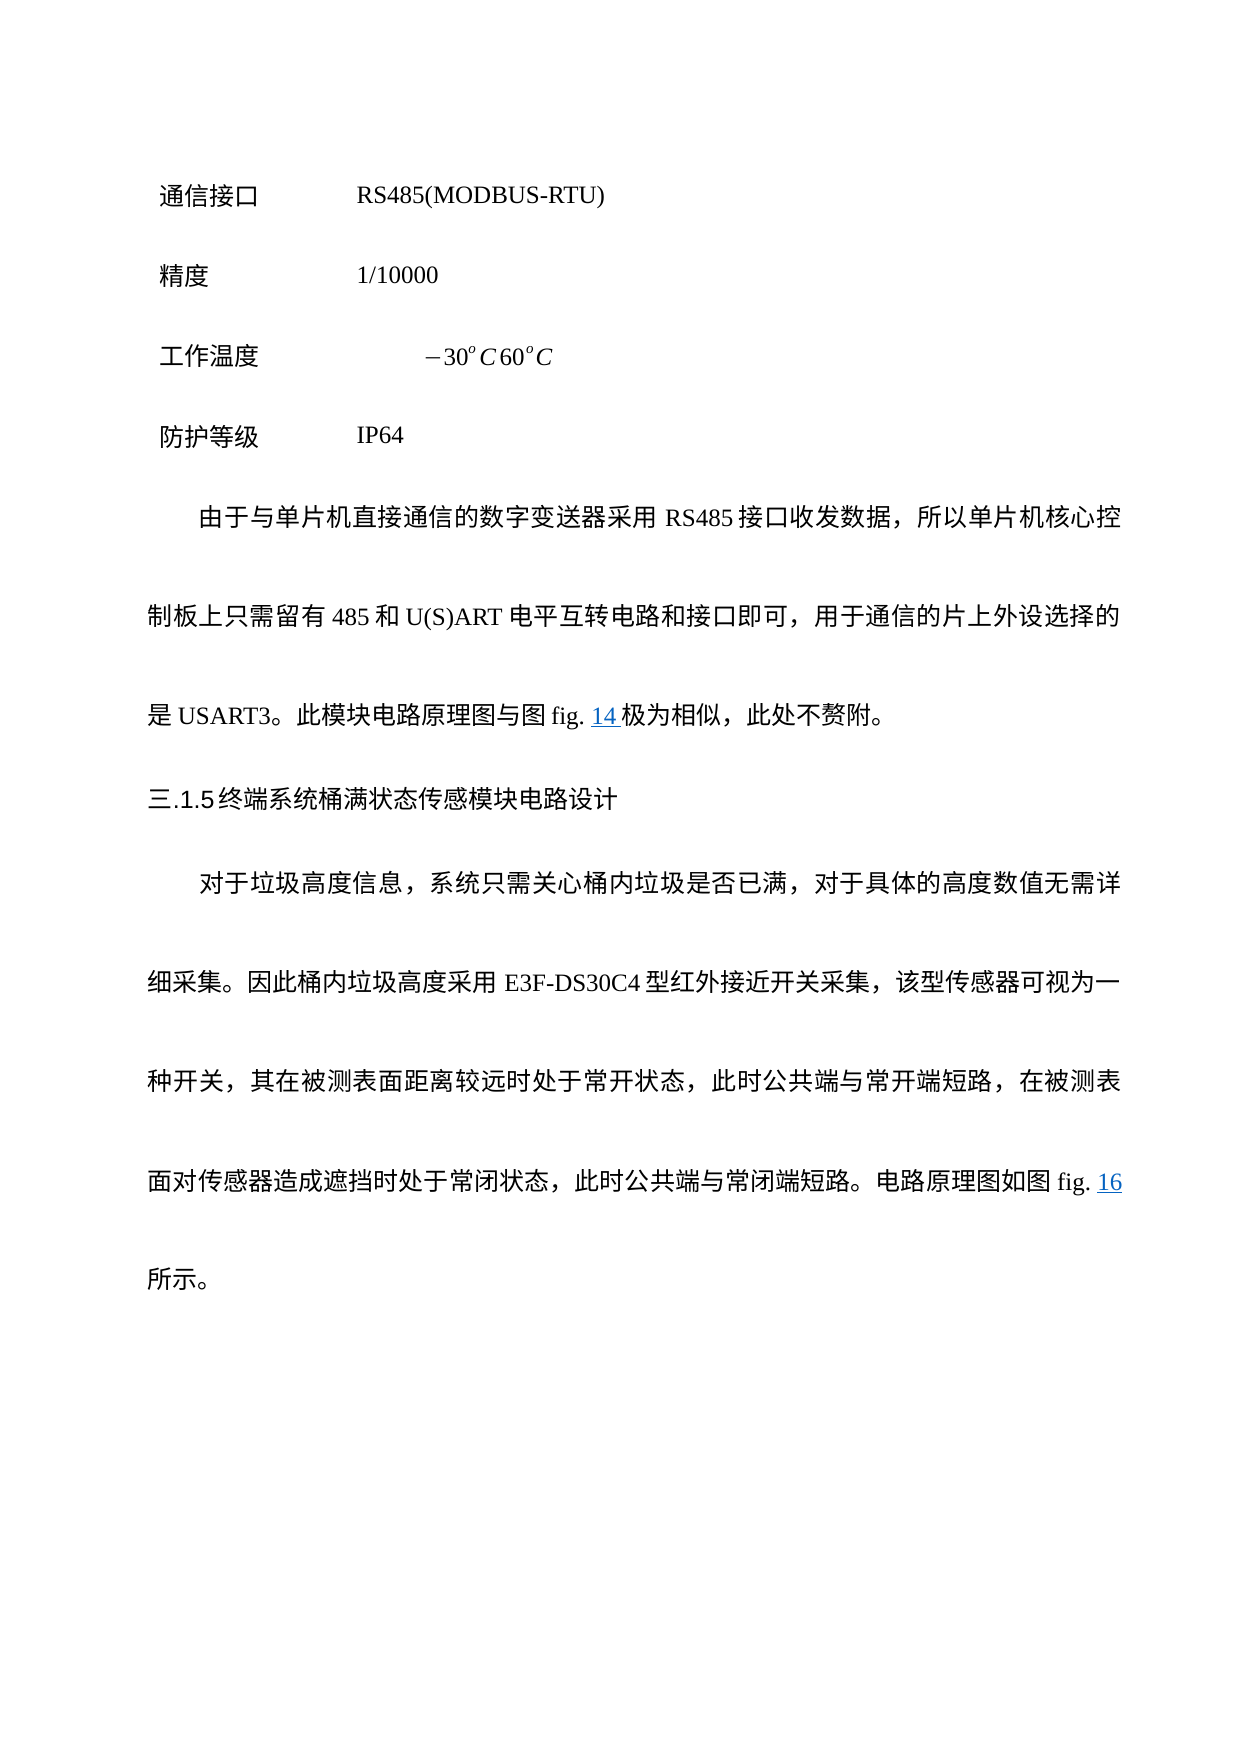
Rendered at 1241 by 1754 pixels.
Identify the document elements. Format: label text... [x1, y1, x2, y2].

table_cell IP64 [345, 402, 632, 482]
table_cell [345, 322, 632, 402]
text 由于与单片机直接通信的数字变送器采用RS485接口收发数据，所以单片机核心控制板上只需留有485和U(S)ART电平互转电路和接口即可，用于通信的片上外设选择的是USART3。此模块电路原理图与图fig. 14极为相似，此处不赘附。 [148, 482, 1122, 747]
table_cell 防护等级 [148, 402, 345, 482]
table_cell 精度 [148, 241, 345, 322]
table_cell 工作温度 [148, 322, 345, 402]
table_cell 通信接口 [148, 161, 345, 241]
table_cell 1/10000 [345, 241, 632, 322]
subtitle 终端系统桶满状态传感模块电路设计 [148, 765, 1122, 831]
table_cell RS485(MODBUS-RTU) [345, 161, 632, 241]
text 对于垃圾高度信息，系统只需关心桶内垃圾是否已满，对于具体的高度数值无需详细采集。因此桶内垃圾高度采用E3F-DS30C4型红外接近开关采集，该型传感器可视为一种开关，其在被测表面距离较远时处于常开状态，此时公共端与常开端短路，在被测表面对传感器造成遮挡时处于常闭状态，此时公共端与常闭端短路。电路原理图如图fig. 16所示。 [148, 849, 1122, 1311]
